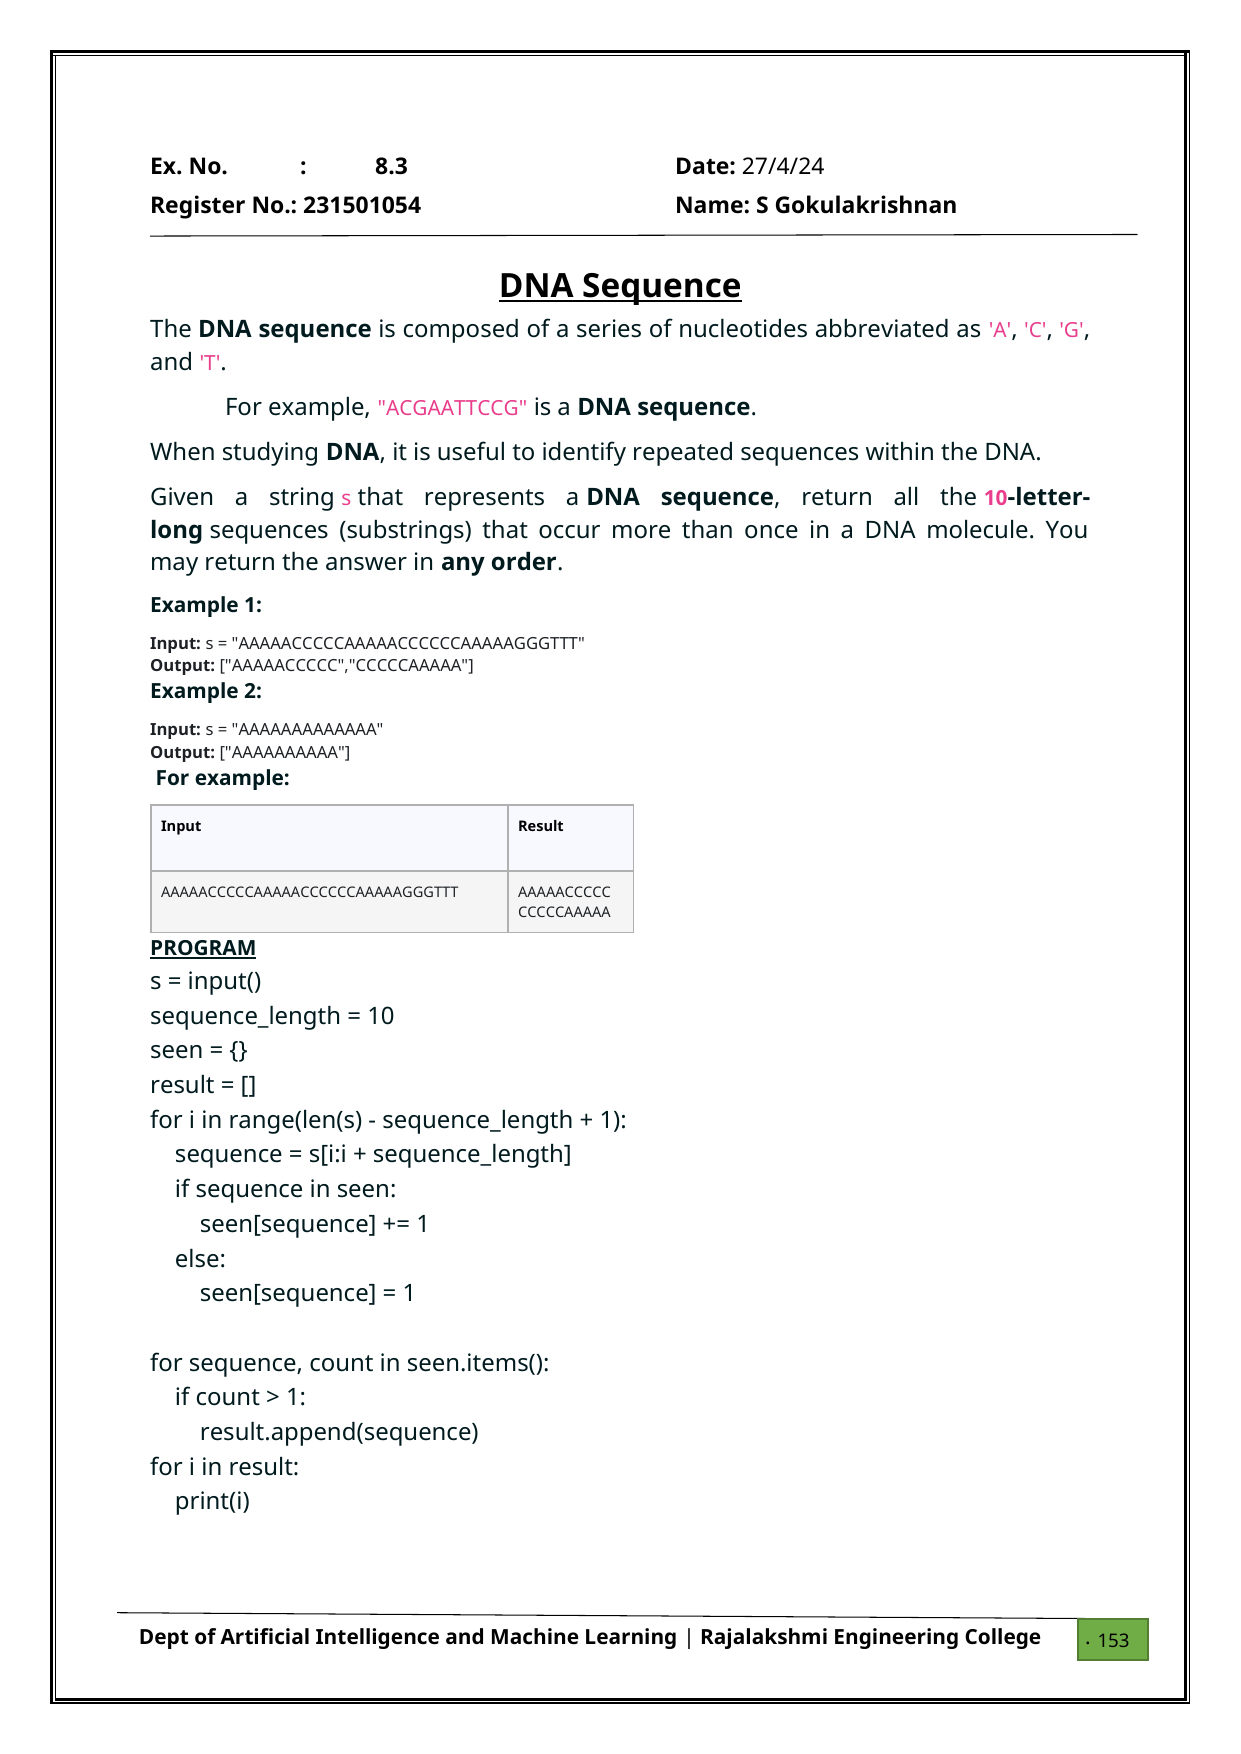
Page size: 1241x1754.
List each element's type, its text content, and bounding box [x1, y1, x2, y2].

text Given a string s that represents a DNA sequence, return all the 10-letter-long sequences (substrings) that occur more than once in a DNA molecule. You may return the answer in any order. [150, 480, 1090, 578]
text Example 2: [150, 677, 1090, 705]
text seen[sequence] += 1 [150, 1207, 1090, 1239]
text Ex. No. : 8.3 Date: 27/4/24 [150, 150, 1090, 181]
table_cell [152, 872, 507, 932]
text When studying DNA, it is useful to identify repeated sequences within the DNA. [150, 435, 1090, 467]
text if sequence in seen: [150, 1172, 1090, 1204]
text For example, "ACGAATTCCG" is a DNA sequence. [150, 390, 1090, 422]
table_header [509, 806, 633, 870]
text sequence = s[i:i + sequence_length] [150, 1137, 1090, 1170]
text Output: ["AAAAACCCCC","CCCCCAAAAA"] [150, 654, 1090, 677]
text seen = {} [150, 1033, 1090, 1066]
text result = [] [150, 1068, 1090, 1101]
text Register No.: 231501054 Name: S Gokulakrishnan [150, 189, 1090, 220]
text for i in result: [150, 1449, 1090, 1482]
text The DNA sequence is composed of a series of nucleotides abbreviated as 'A', 'C', 'G', and 'T'. [150, 312, 1090, 377]
text PROGRAM [150, 933, 1090, 962]
text sequence_length = 10 [150, 998, 1090, 1031]
text Input: s = "AAAAACCCCCAAAAACCCCCCAAAAAGGGTTT" [150, 631, 1090, 654]
text For example: [150, 763, 1090, 791]
text print(i) [150, 1484, 1090, 1517]
text else: [150, 1241, 1090, 1274]
text s = input() [150, 964, 1090, 996]
text Example 1: [150, 590, 1090, 619]
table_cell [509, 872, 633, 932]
text Input: s = "AAAAAAAAAAAAA" [150, 718, 1090, 740]
text for i in range(len(s) - sequence_length + 1): [150, 1103, 1090, 1135]
text if count > 1: [150, 1380, 1090, 1413]
text for sequence, count in seen.items(): [150, 1345, 1090, 1378]
text DNA Sequence [150, 262, 1090, 307]
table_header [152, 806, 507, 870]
text result.append(sequence) [150, 1415, 1090, 1447]
text Output: ["AAAAAAAAAA"] [150, 740, 1090, 763]
text seen[sequence] = 1 [150, 1276, 1090, 1309]
